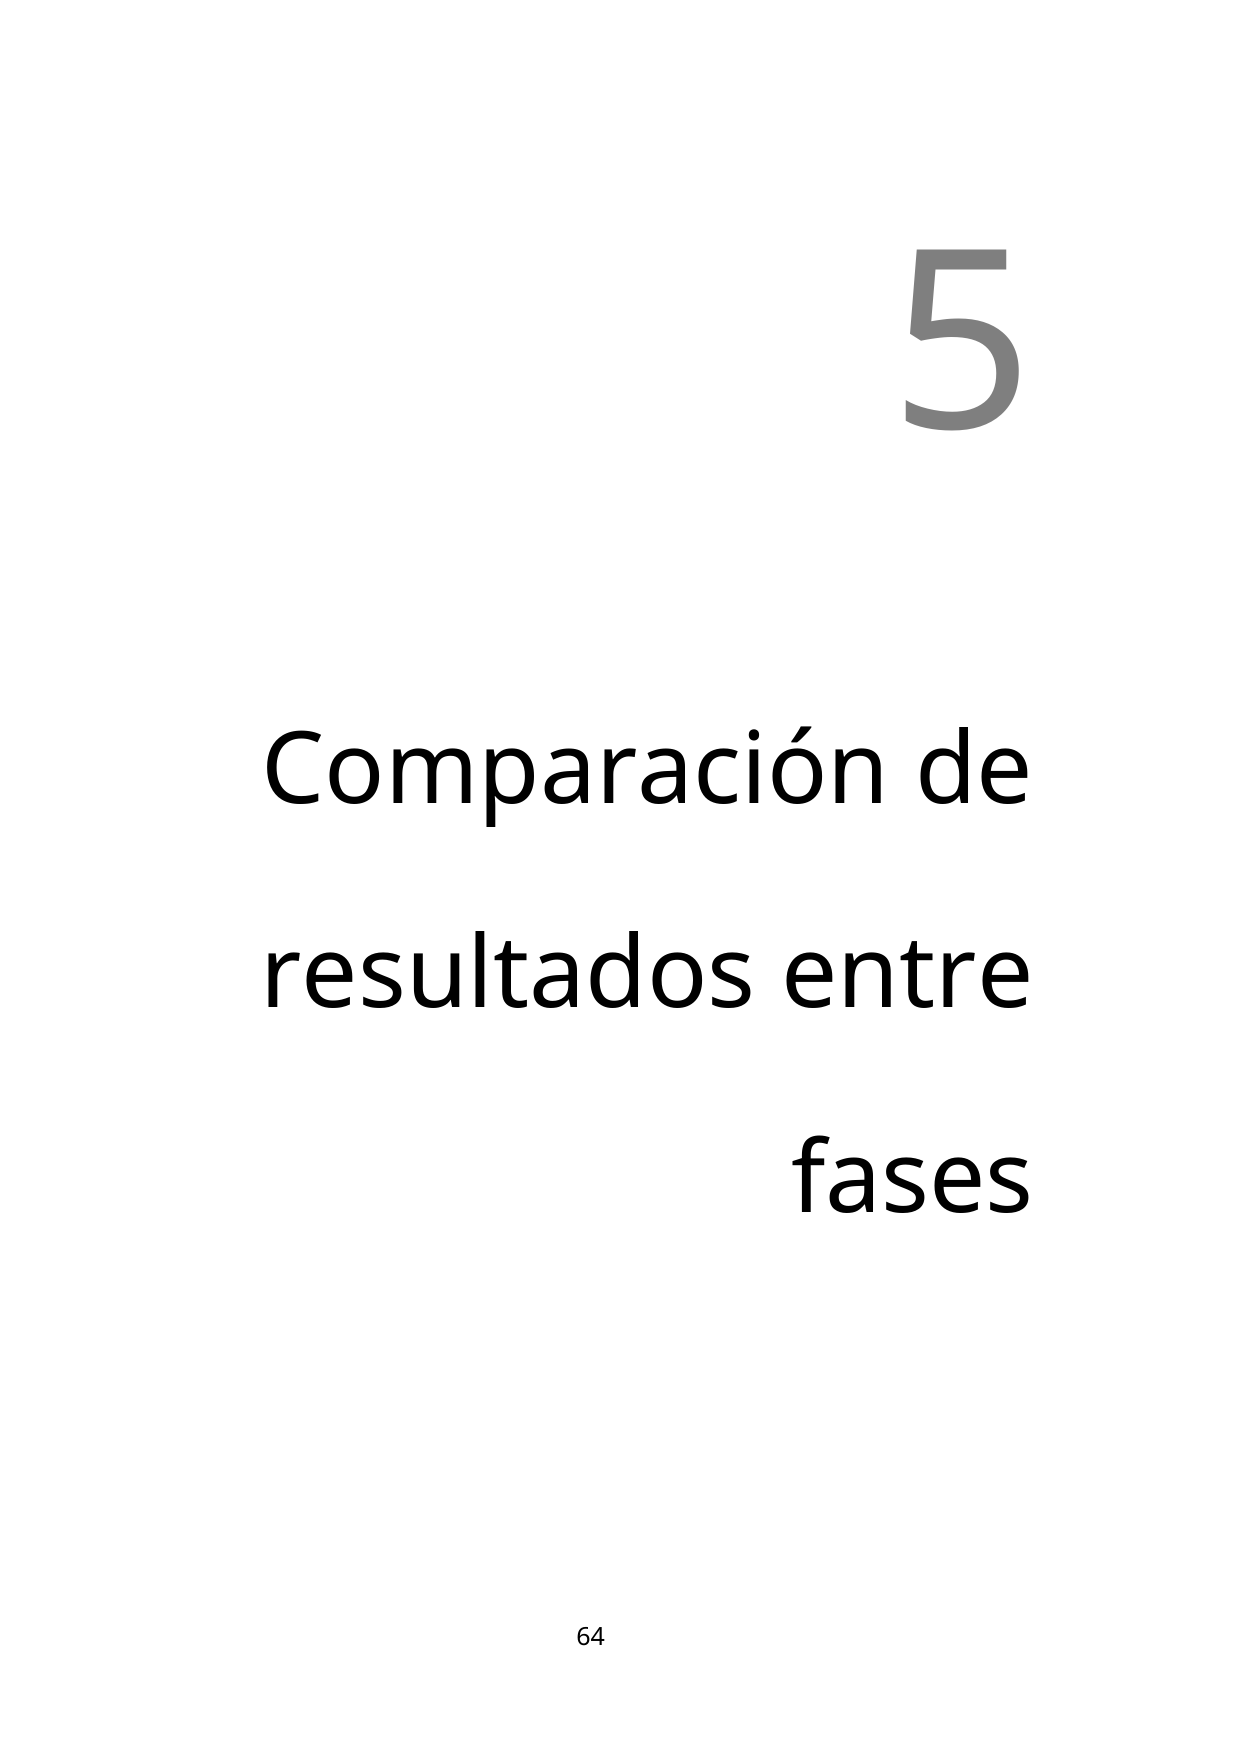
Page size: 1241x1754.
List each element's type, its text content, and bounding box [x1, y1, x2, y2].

text 5 [148, 161, 1033, 501]
text Comparación de resultados entre fases [148, 697, 1033, 1242]
